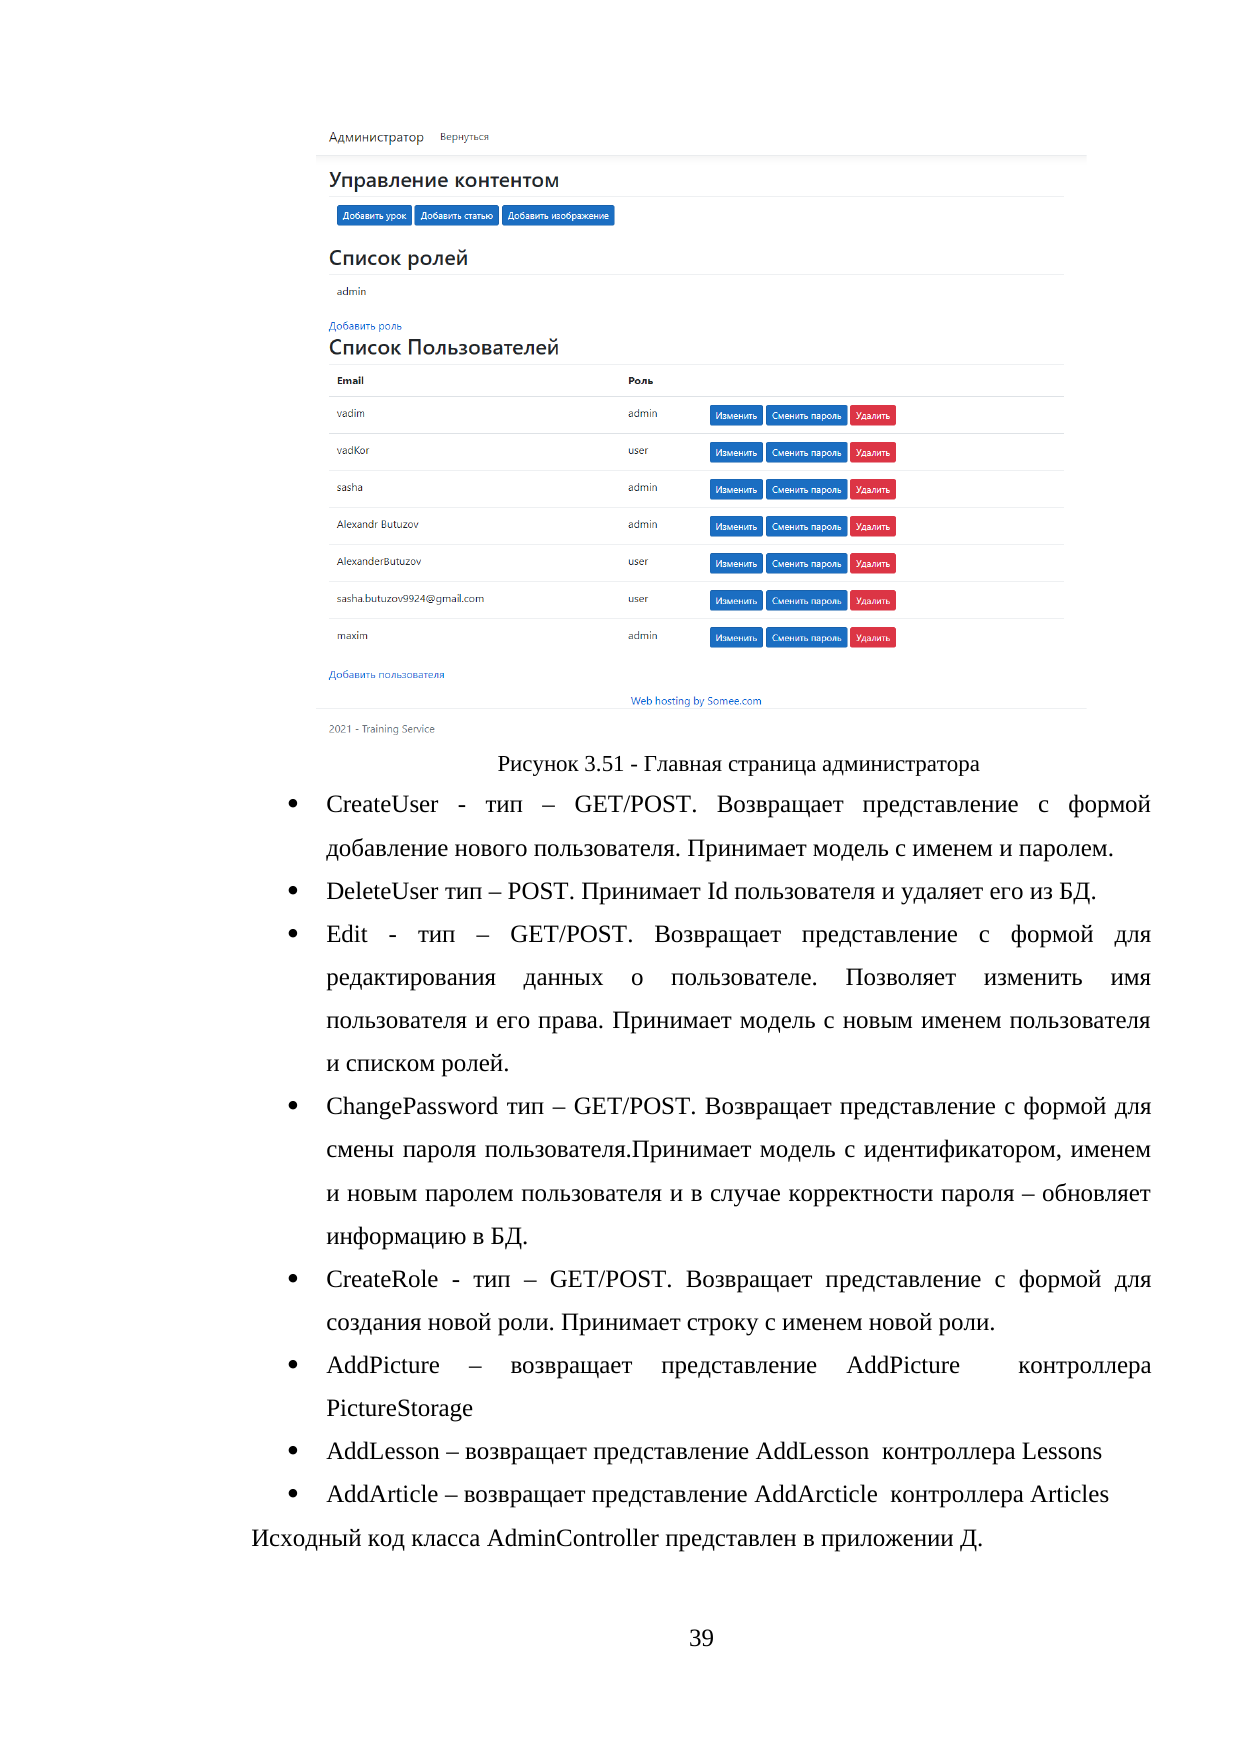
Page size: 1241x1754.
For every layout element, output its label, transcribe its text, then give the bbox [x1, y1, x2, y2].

list Edit - тип – GET/POST. Возвращает представление с формой для редактирования данных о пользователе. Позволяет изменить имя пользователя и его права. Принимает модель с новым именем пользователя и списком ролей. [288, 919, 1152, 1077]
list Рисунок 3.51 - Главная страница администратора [326, 750, 1152, 776]
list AddArticle – возвращает представление AddArcticle контроллера Articles [288, 1479, 1152, 1508]
list CreateUser - тип – GET/POST. Возвращает представление с формой добавление нового пользователя. Принимает модель с именем и паролем. [288, 789, 1152, 861]
text Исходный код класса AdminController представлен в приложении Д. [177, 1523, 1152, 1551]
list DeleteUser тип – POST. Принимает Id пользователя и удаляет его из БД. [288, 876, 1152, 904]
list CreateRole - тип – GET/POST. Возвращает представление с формой для создания новой роли. Принимает строку с именем новой роли. [288, 1264, 1152, 1336]
picture [316, 118, 1087, 736]
list AddPicture – возвращает представление AddPicture контроллера PictureStorage [288, 1350, 1152, 1422]
list AddLesson – возвращает представление AddLesson контроллера Lessons [288, 1436, 1152, 1465]
list ChangePassword тип – GET/POST. Возвращает представление с формой для смены пароля пользователя.Принимает модель с идентификатором, именем и новым паролем пользователя и в случае корректности пароля – обновляет информацию в БД. [288, 1091, 1152, 1249]
